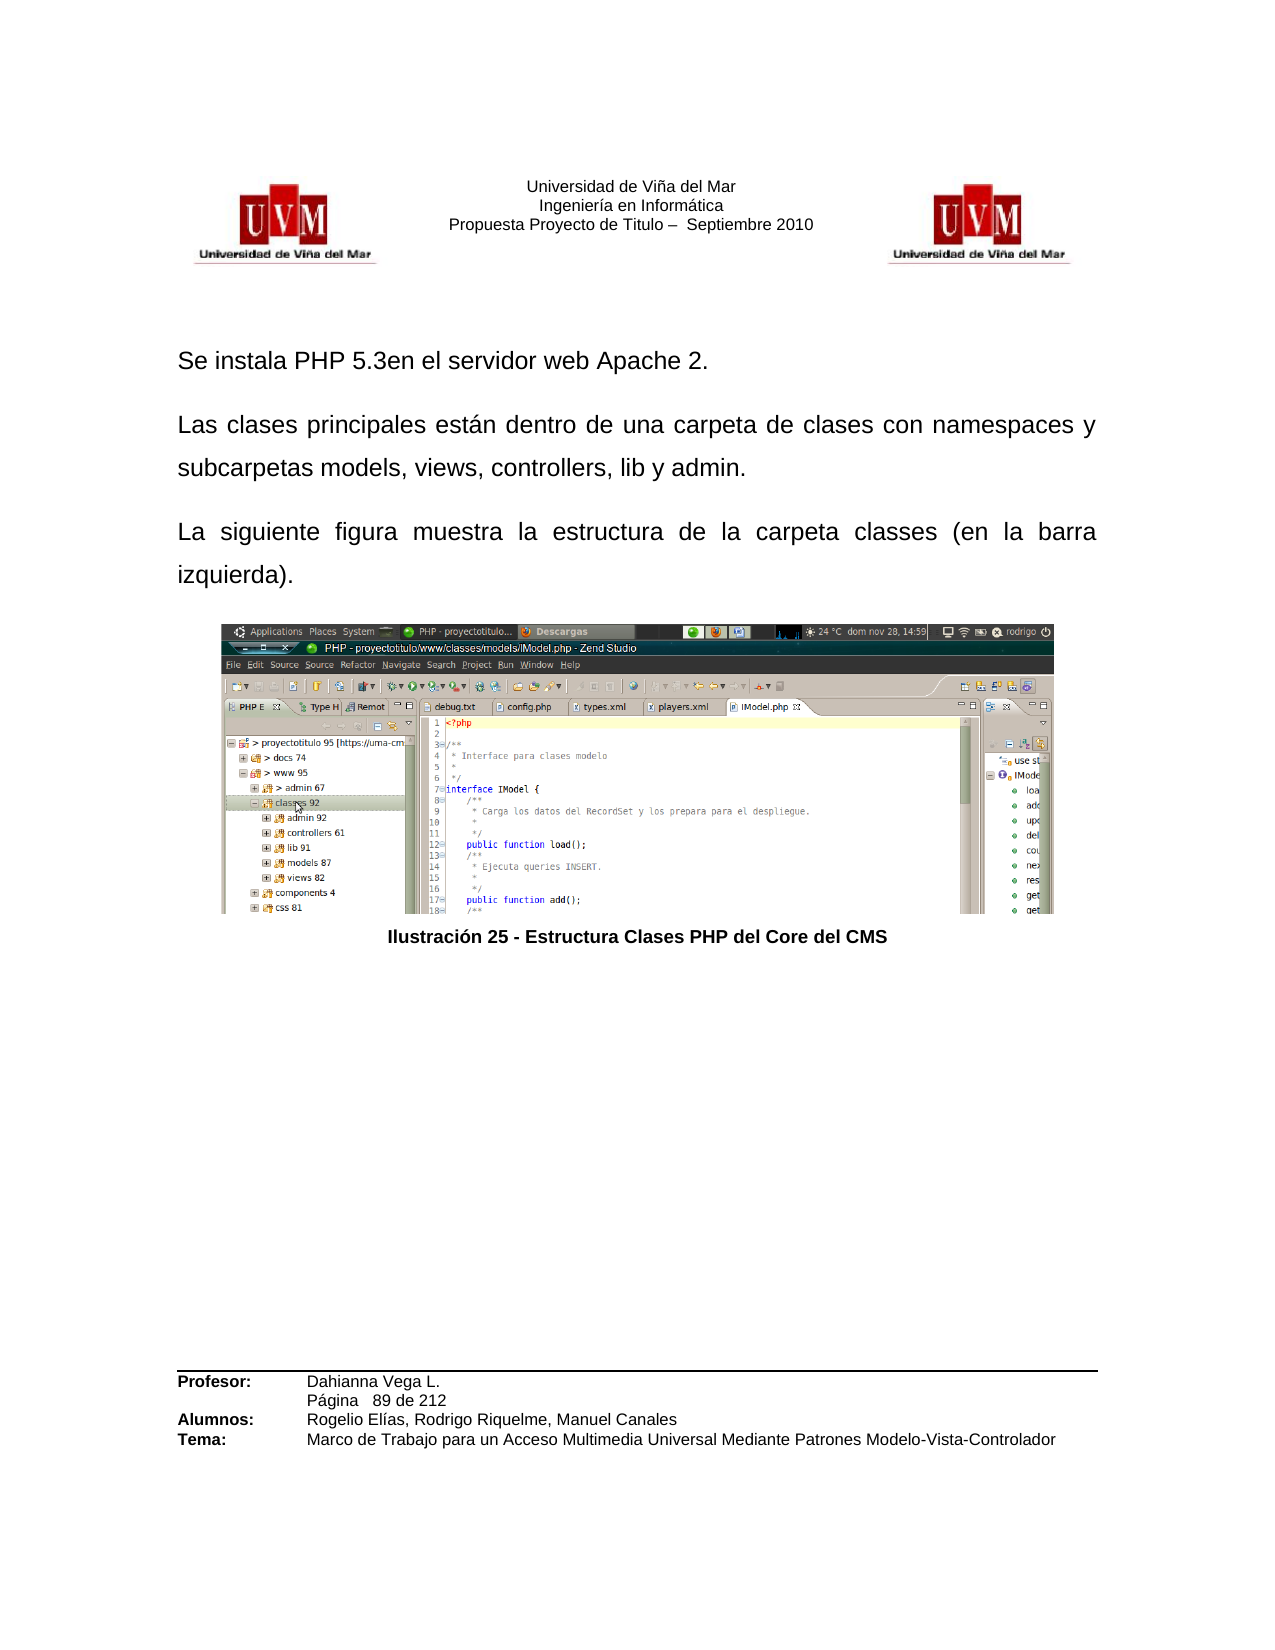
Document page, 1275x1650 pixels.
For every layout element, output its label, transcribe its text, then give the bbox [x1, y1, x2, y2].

picture [871, 176, 1084, 267]
text Se instala PHP 5.3en el servidor web Apache 2. [177, 346, 1098, 375]
text La siguiente figura muestra la estructura de la carpeta classes (en la barra izquierda). [177, 517, 1098, 589]
picture [177, 176, 390, 267]
picture [221, 624, 1054, 914]
text Las clases principales están dentro de una carpeta de clases con namespaces y subcarpetas models, views, controllers, lib y admin. [177, 410, 1098, 482]
text Ilustración 25 - Estructura Clases PHP del Core del CMS [177, 926, 1098, 948]
